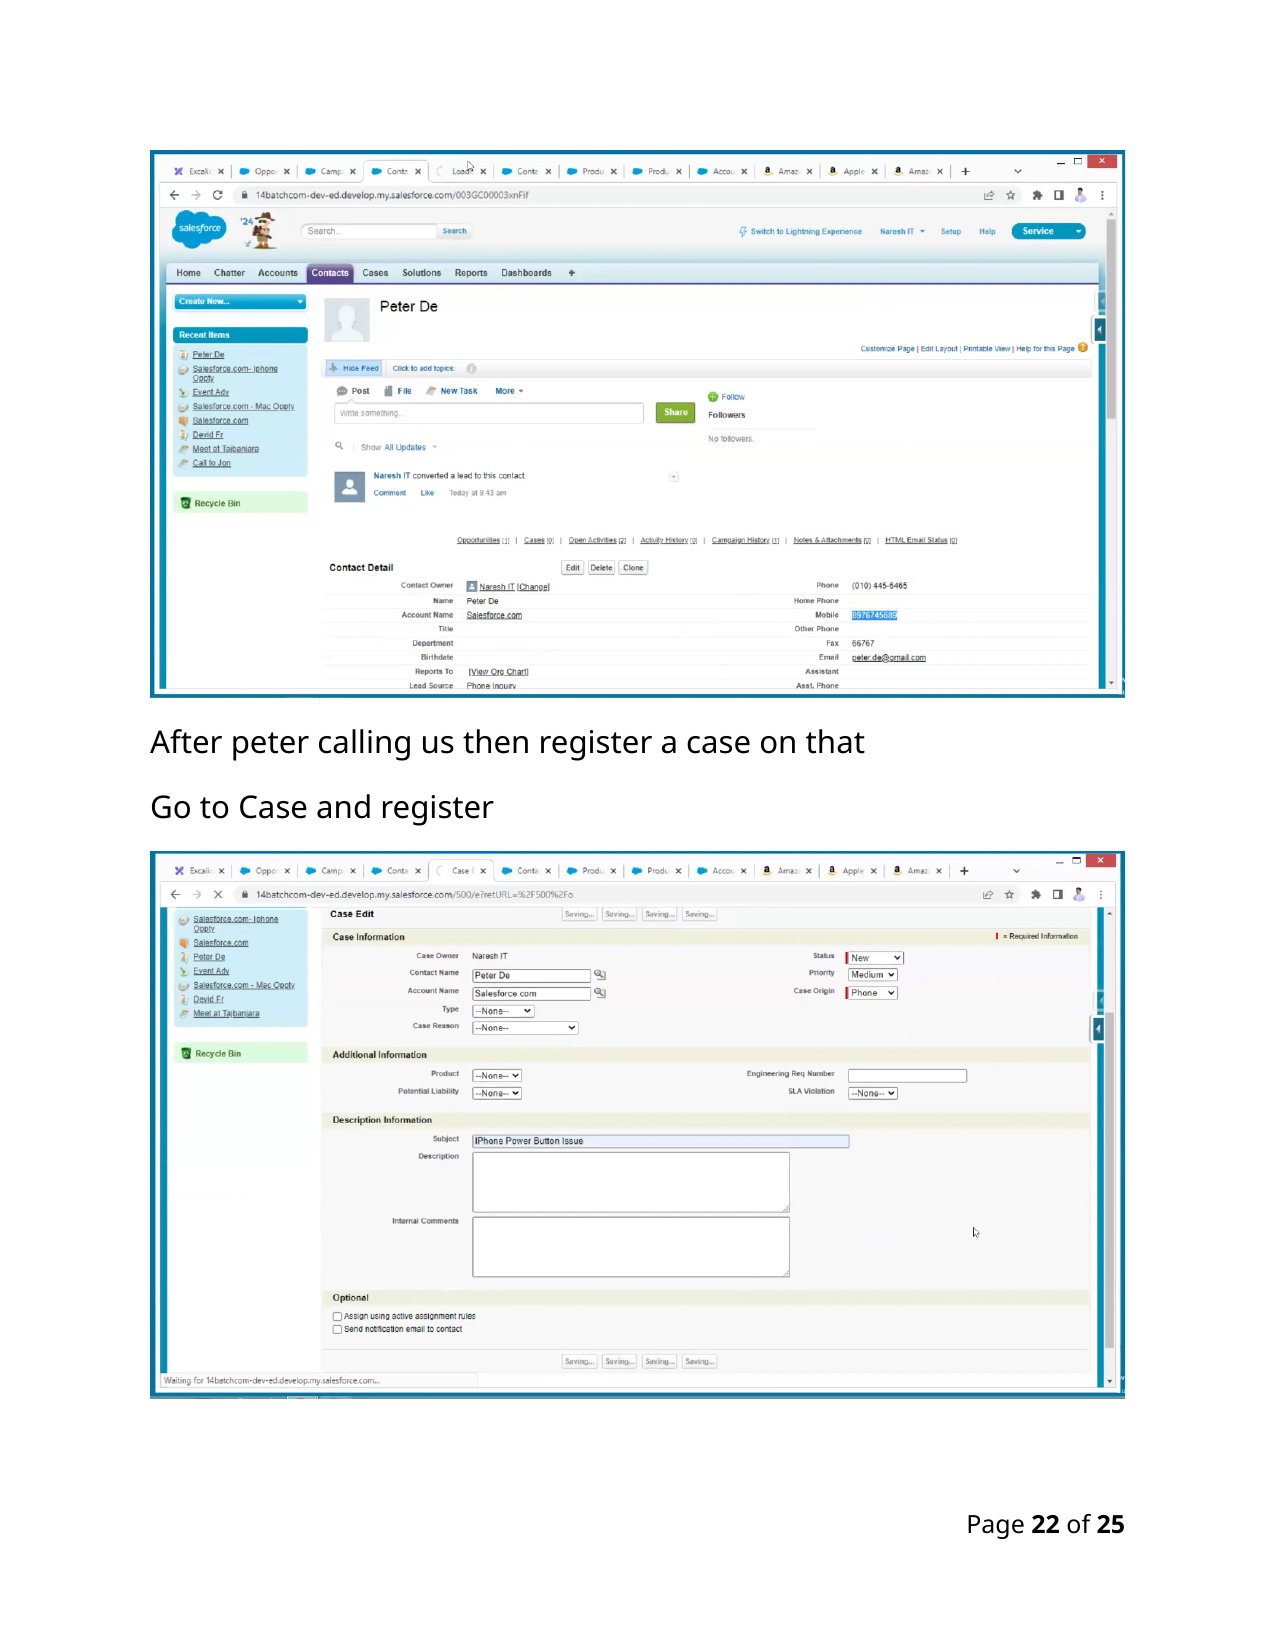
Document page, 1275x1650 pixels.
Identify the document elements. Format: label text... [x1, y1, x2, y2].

picture [155, 154, 1125, 694]
text Go to Case and register [150, 785, 1125, 828]
picture [155, 854, 1125, 1392]
text After peter calling us then register a case on that [150, 720, 1125, 762]
